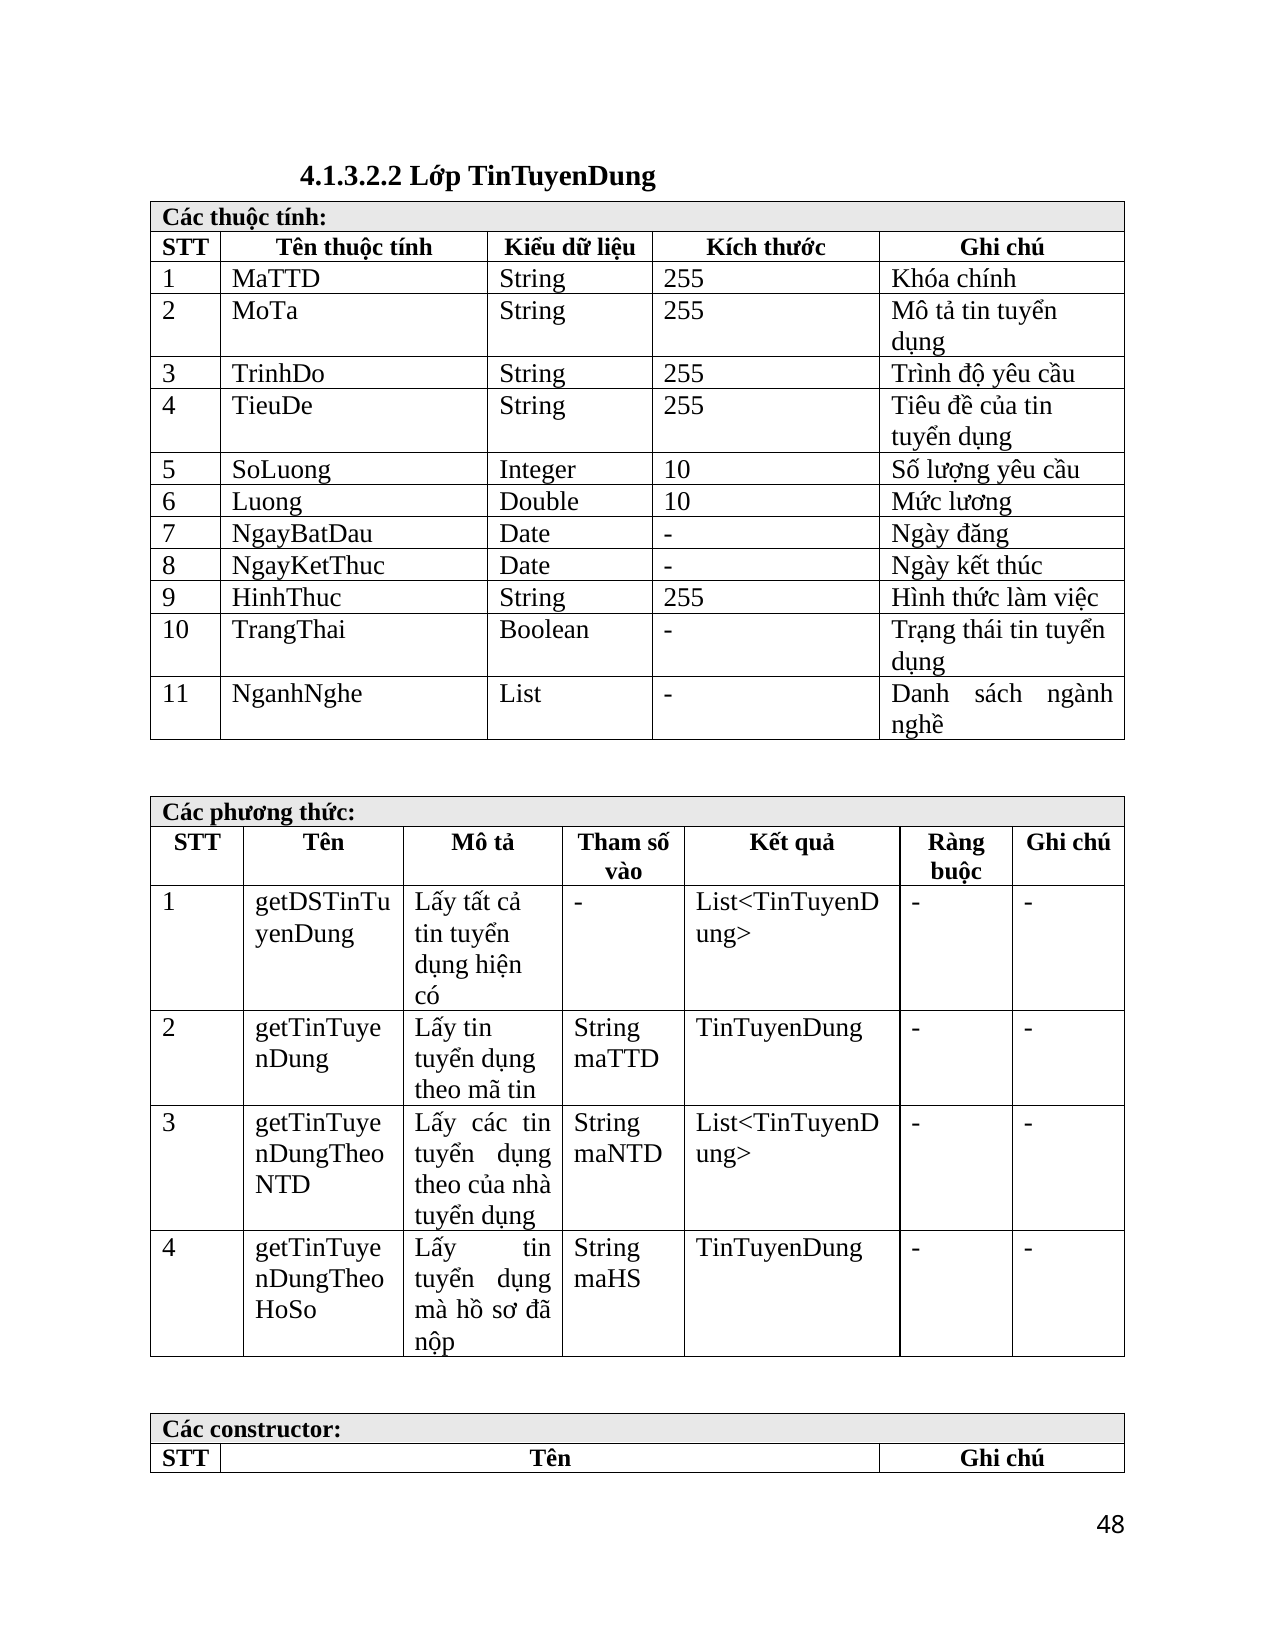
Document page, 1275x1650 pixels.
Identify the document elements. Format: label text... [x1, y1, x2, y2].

table_cell - [1013, 1231, 1124, 1356]
table_cell String [488, 389, 652, 452]
table_cell Date [488, 517, 652, 548]
table_cell 1 [151, 886, 243, 1010]
table_cell 255 [653, 294, 879, 356]
table_cell getTinTuyenDungTheoHoSo [244, 1231, 403, 1356]
table_cell NgayBatDau [221, 517, 487, 548]
table_cell Luong [221, 485, 487, 516]
table_cell String maTTD [563, 1011, 684, 1104]
table_cell 255 [653, 357, 879, 388]
table_cell List<TinTuyenDung> [685, 886, 899, 1010]
table_cell 255 [653, 262, 879, 293]
table_cell STT [151, 1444, 220, 1472]
table_cell getTinTuyenDungTheoNTD [244, 1106, 403, 1230]
table_cell 10 [151, 614, 220, 676]
table_cell Ghi chú [1013, 827, 1124, 884]
table_cell Trạng thái tin tuyển dụng [880, 614, 1124, 676]
table_cell Kích thước [653, 232, 879, 261]
table_cell Tham số vào [563, 827, 684, 884]
table_cell - [653, 549, 879, 580]
table_cell 6 [151, 485, 220, 516]
table_header Các constructor: [151, 1414, 1124, 1442]
subtitle Lớp TinTuyenDung [300, 158, 1125, 192]
table_cell Tiêu đề của tin tuyển dụng [880, 389, 1124, 452]
table_cell 7 [151, 517, 220, 548]
table_header Các thuộc tính: [151, 202, 1124, 231]
table_cell Lấy các tin tuyển dụng theo của nhà tuyển dụng [404, 1106, 562, 1230]
table_cell Khóa chính [880, 262, 1124, 293]
table_cell Lấy tin tuyển dụng theo mã tin [404, 1011, 562, 1104]
table_cell Double [488, 485, 652, 516]
table_cell Mô tả [404, 827, 562, 884]
table_cell getTinTuyenDung [244, 1011, 403, 1104]
table_cell getDSTinTuyenDung [244, 886, 403, 1010]
table_cell Integer [488, 453, 652, 484]
table_cell MaTTD [221, 262, 487, 293]
table_cell 4 [151, 1231, 243, 1356]
table_cell Ràng buộc [901, 827, 1012, 884]
table_cell Boolean [488, 614, 652, 676]
table_cell - [901, 886, 1012, 1010]
table_cell TinTuyenDung [685, 1231, 899, 1356]
table_cell 255 [653, 581, 879, 613]
table_cell String [488, 581, 652, 613]
table_cell Tên [221, 1444, 879, 1472]
table_cell 3 [151, 357, 220, 388]
table_cell 9 [151, 581, 220, 613]
table_cell Kiểu dữ liệu [488, 232, 652, 261]
table_cell - [1013, 886, 1124, 1010]
table_cell - [901, 1231, 1012, 1356]
table_cell SoLuong [221, 453, 487, 484]
table_cell TinTuyenDung [685, 1011, 899, 1104]
table_cell 3 [151, 1106, 243, 1230]
table_cell STT [151, 827, 243, 884]
table_cell TieuDe [221, 389, 487, 452]
table_cell 2 [151, 1011, 243, 1104]
table_cell Ghi chú [880, 232, 1124, 261]
table_cell STT [151, 232, 220, 261]
table_cell - [563, 886, 684, 1010]
table_cell 1 [151, 262, 220, 293]
table_cell Hình thức làm việc [880, 581, 1124, 613]
table_cell - [653, 517, 879, 548]
table_cell - [653, 614, 879, 676]
table_cell String [488, 294, 652, 356]
table_cell List<TinTuyenDung> [685, 1106, 899, 1230]
table_cell String maHS [563, 1231, 684, 1356]
table_cell Ghi chú [880, 1444, 1124, 1472]
table_cell NgayKetThuc [221, 549, 487, 580]
table_cell 4 [151, 389, 220, 452]
table_cell 5 [151, 453, 220, 484]
table_header Các phương thức: [151, 797, 1124, 826]
table_cell TrinhDo [221, 357, 487, 388]
table_cell Mô tả tin tuyển dụng [880, 294, 1124, 356]
table_cell String [488, 357, 652, 388]
table_cell 10 [653, 453, 879, 484]
table_cell 10 [653, 485, 879, 516]
table_cell 255 [653, 389, 879, 452]
table_cell - [901, 1011, 1012, 1104]
table_cell - [901, 1106, 1012, 1230]
table_cell Mức lương [880, 485, 1124, 516]
table_cell Danh sách ngành nghề [880, 677, 1124, 739]
table_cell NganhNghe [221, 677, 487, 739]
table_cell 2 [151, 294, 220, 356]
table_cell TrangThai [221, 614, 487, 676]
table_cell Ngày kết thúc [880, 549, 1124, 580]
table_cell Số lượng yêu cầu [880, 453, 1124, 484]
table_cell MoTa [221, 294, 487, 356]
table_cell - [1013, 1106, 1124, 1230]
table_cell 8 [151, 549, 220, 580]
table_cell Tên thuộc tính [221, 232, 487, 261]
table_cell Date [488, 549, 652, 580]
table_cell List [488, 677, 652, 739]
table_cell Kết quả [685, 827, 899, 884]
table_cell String maNTD [563, 1106, 684, 1230]
table_cell Lấy tất cả tin tuyển dụng hiện có [404, 886, 562, 1010]
table_cell - [653, 677, 879, 739]
table_cell - [1013, 1011, 1124, 1104]
table_cell HinhThuc [221, 581, 487, 613]
table_cell 11 [151, 677, 220, 739]
table_cell String [488, 262, 652, 293]
table_cell Ngày đăng [880, 517, 1124, 548]
table_cell Tên [244, 827, 403, 884]
table_cell Trình độ yêu cầu [880, 357, 1124, 388]
table_cell Lấy tin tuyển dụng mà hồ sơ đã nộp [404, 1231, 562, 1356]
